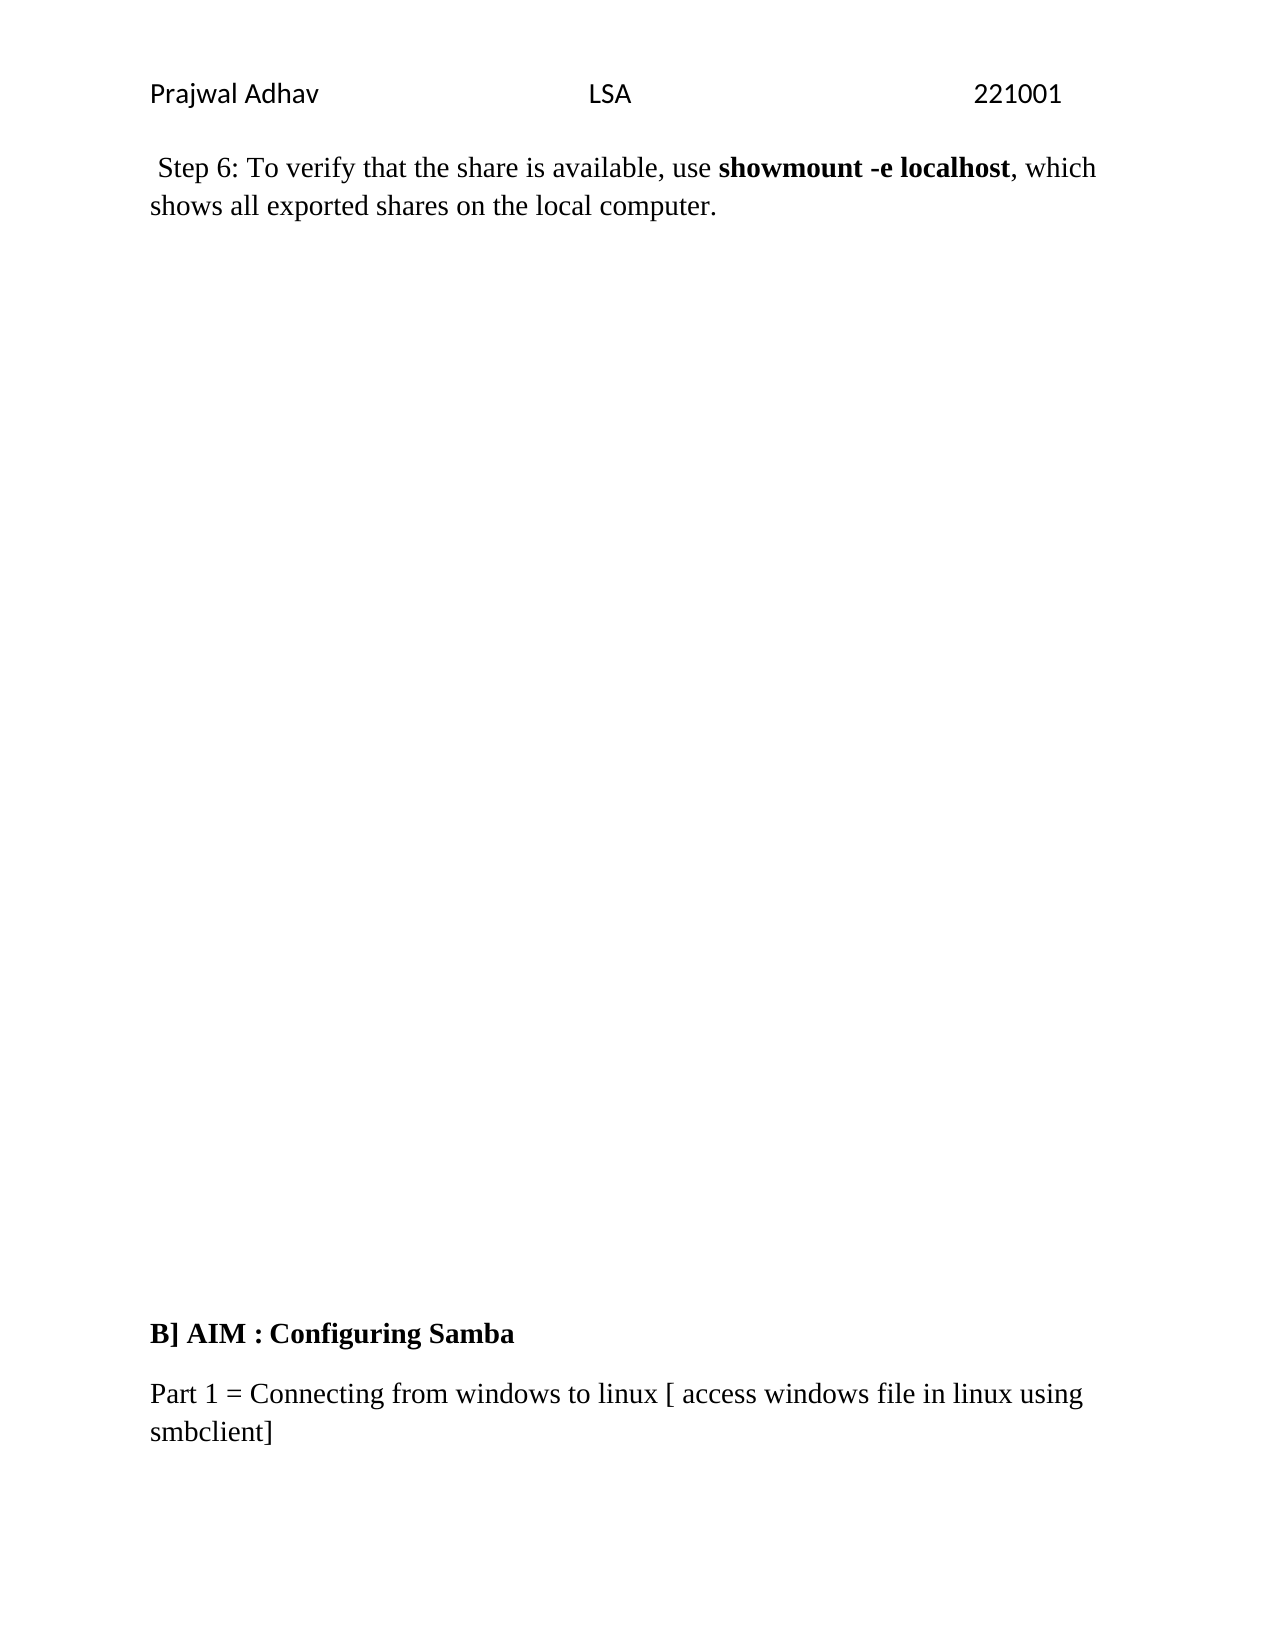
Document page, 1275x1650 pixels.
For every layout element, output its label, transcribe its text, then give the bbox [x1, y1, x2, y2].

text Step 6: To verify that the share is available, use showmount -e localhost, which shows all exported shares on the local computer. [150, 150, 1125, 222]
text Part 1 = Connecting from windows to linux [ access windows file in linux using smbclient] [150, 1376, 1125, 1448]
text B] AIM : Configuring Samba [150, 1317, 1125, 1350]
